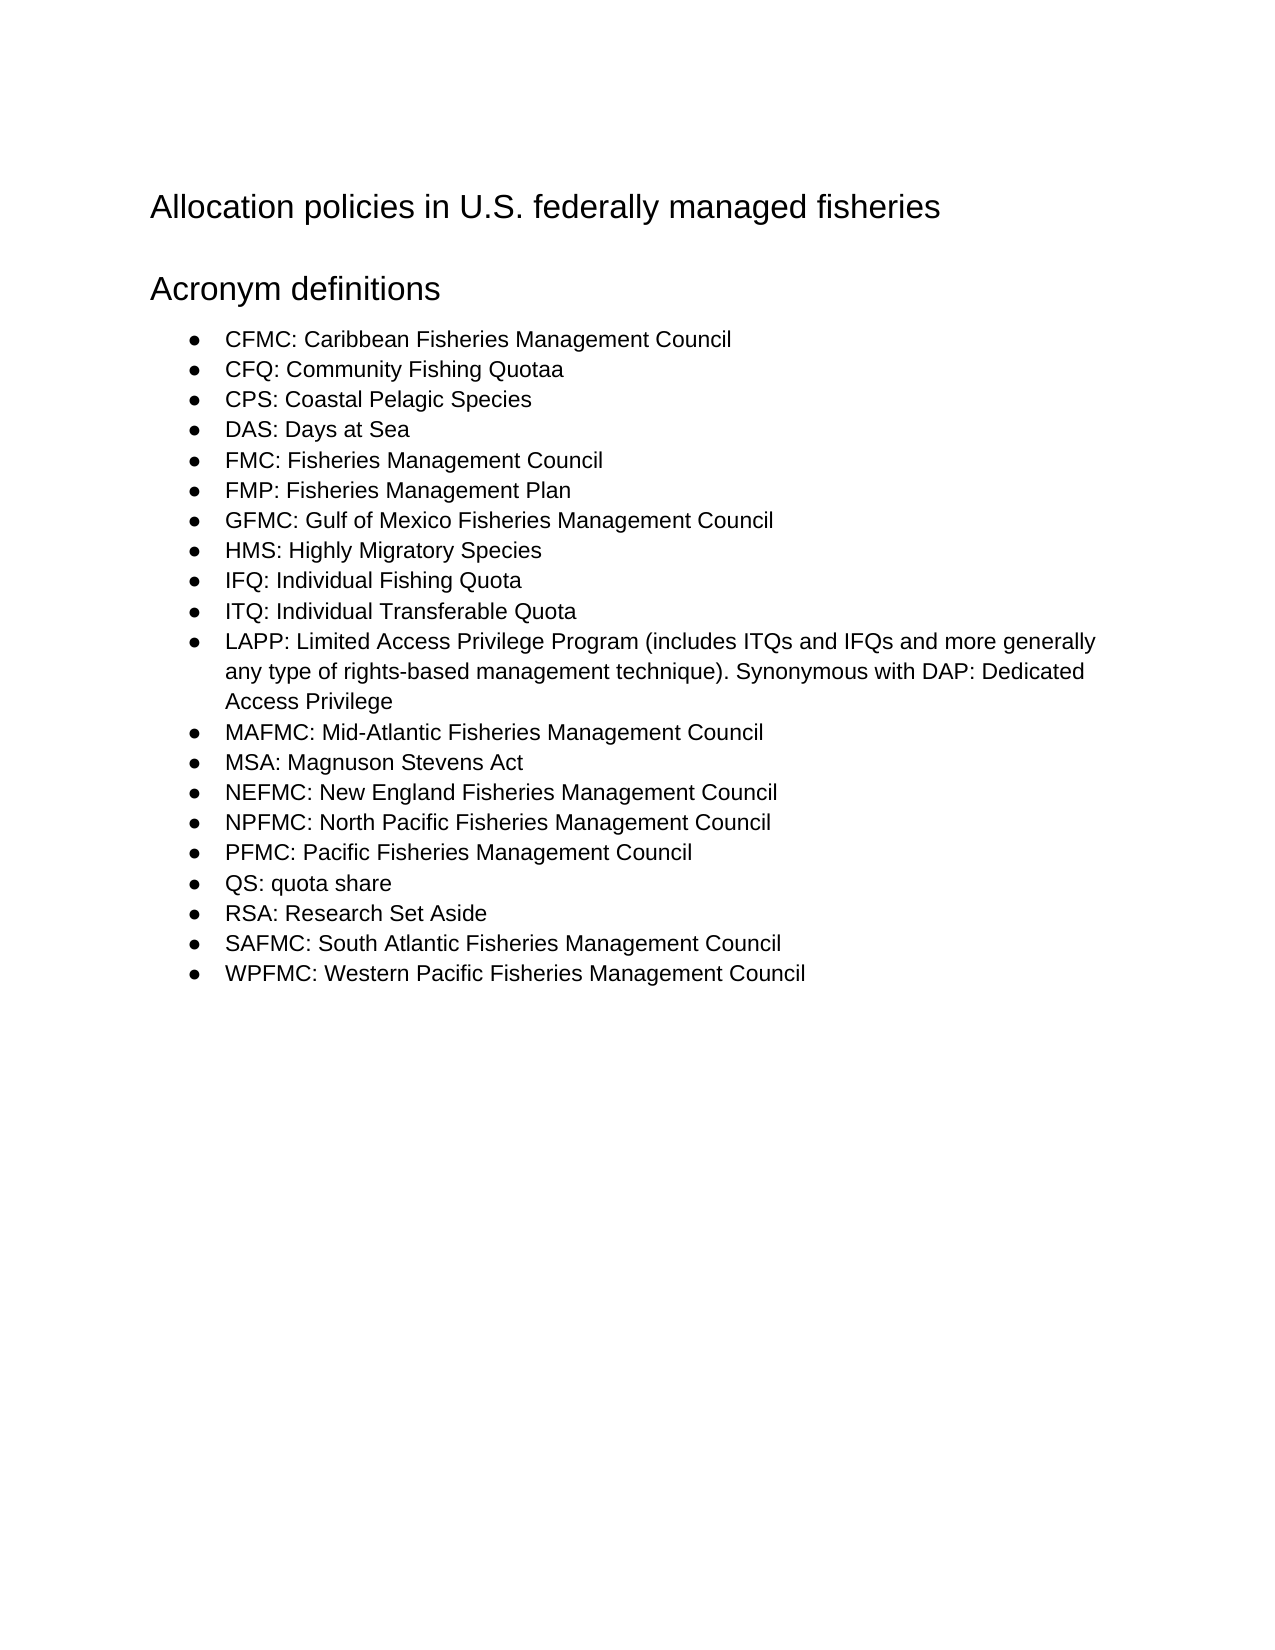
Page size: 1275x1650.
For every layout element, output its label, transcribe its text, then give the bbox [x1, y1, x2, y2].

list FMP: Fisheries Management Plan [187, 477, 1125, 503]
list CPS: Coastal Pelagic Species [187, 386, 1125, 413]
list PFMC: Pacific Fisheries Management Council [187, 839, 1125, 866]
subtitle Acronym definitions [150, 269, 1125, 308]
list RSA: Research Set Aside [187, 900, 1125, 926]
list SAFMC: South Atlantic Fisheries Management Council [187, 930, 1125, 956]
list FMC: Fisheries Management Council [187, 447, 1125, 473]
list WPFMC: Western Pacific Fisheries Management Council [187, 960, 1125, 987]
subtitle Allocation policies in U.S. federally managed fisheries [150, 187, 1125, 226]
list CFMC: Caribbean Fisheries Management Council [187, 326, 1125, 352]
list GFMC: Gulf of Mexico Fisheries Management Council [187, 507, 1125, 533]
list LAPP: Limited Access Privilege Program (includes ITQs and IFQs and more generally any type of rights-based management technique). Synonymous with DAP: Dedicated Access Privilege [187, 628, 1125, 715]
list CFQ: Community Fishing Quotaa [187, 356, 1125, 382]
list DAS: Days at Sea [187, 416, 1125, 443]
list ITQ: Individual Transferable Quota [187, 598, 1125, 624]
list IFQ: Individual Fishing Quota [187, 567, 1125, 594]
list NEFMC: New England Fisheries Management Council [187, 779, 1125, 805]
list MAFMC: Mid-Atlantic Fisheries Management Council [187, 718, 1125, 745]
list HMS: Highly Migratory Species [187, 537, 1125, 564]
list NPFMC: North Pacific Fisheries Management Council [187, 809, 1125, 836]
list QS: quota share [187, 869, 1125, 896]
list MSA: Magnuson Stevens Act [187, 749, 1125, 775]
